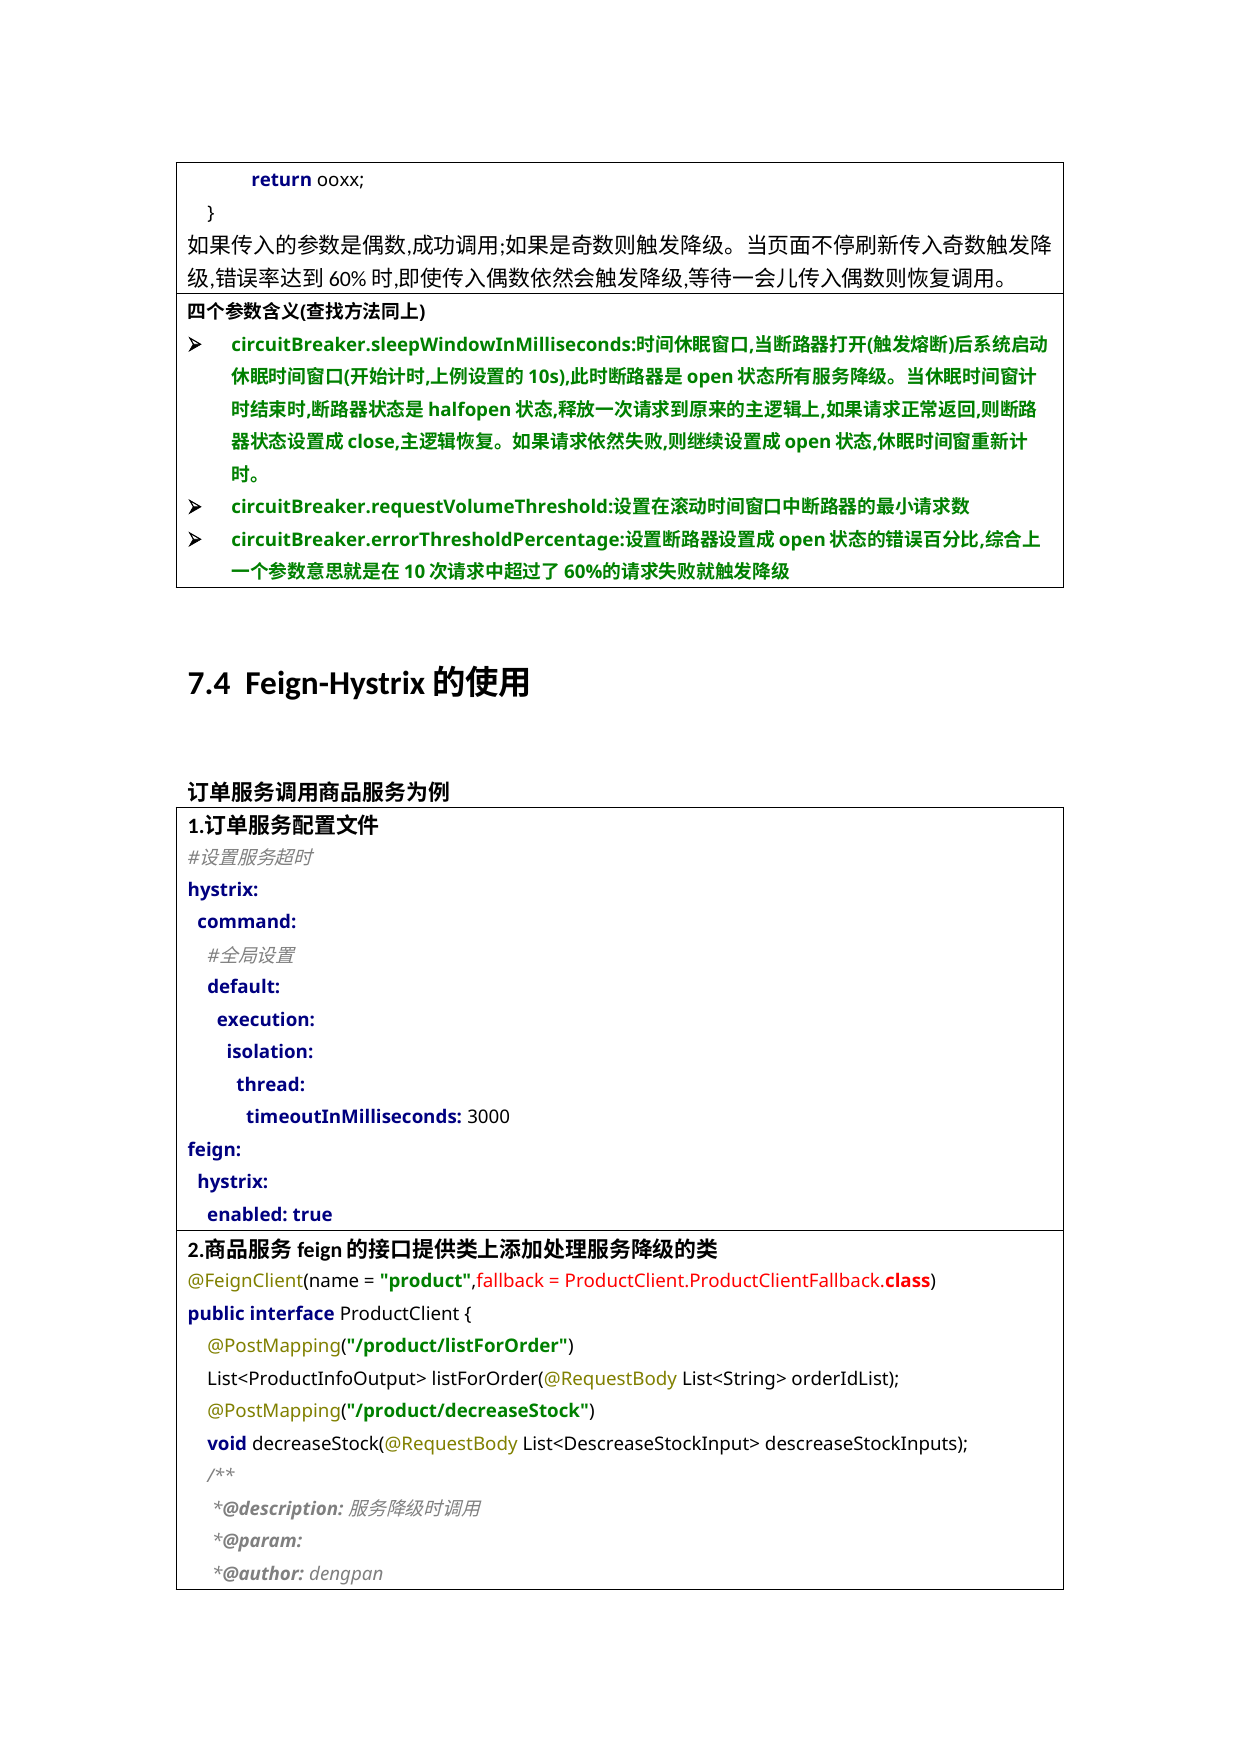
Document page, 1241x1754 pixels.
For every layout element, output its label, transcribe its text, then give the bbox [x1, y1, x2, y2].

subtitle 7.4 Feign-Hystrix的使用 [187, 647, 1053, 712]
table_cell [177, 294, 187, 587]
text 订单服务调用商品服务为例 [187, 774, 1053, 807]
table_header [177, 163, 1063, 293]
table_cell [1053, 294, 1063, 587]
table_header 1.订单服务配置文件 #设置服务超时 hystrix: command: #全局设置 default: execution: isolation: thread: timeoutInMilliseconds: 3000 feign: hystrix: enabled: true [177, 808, 1063, 1230]
